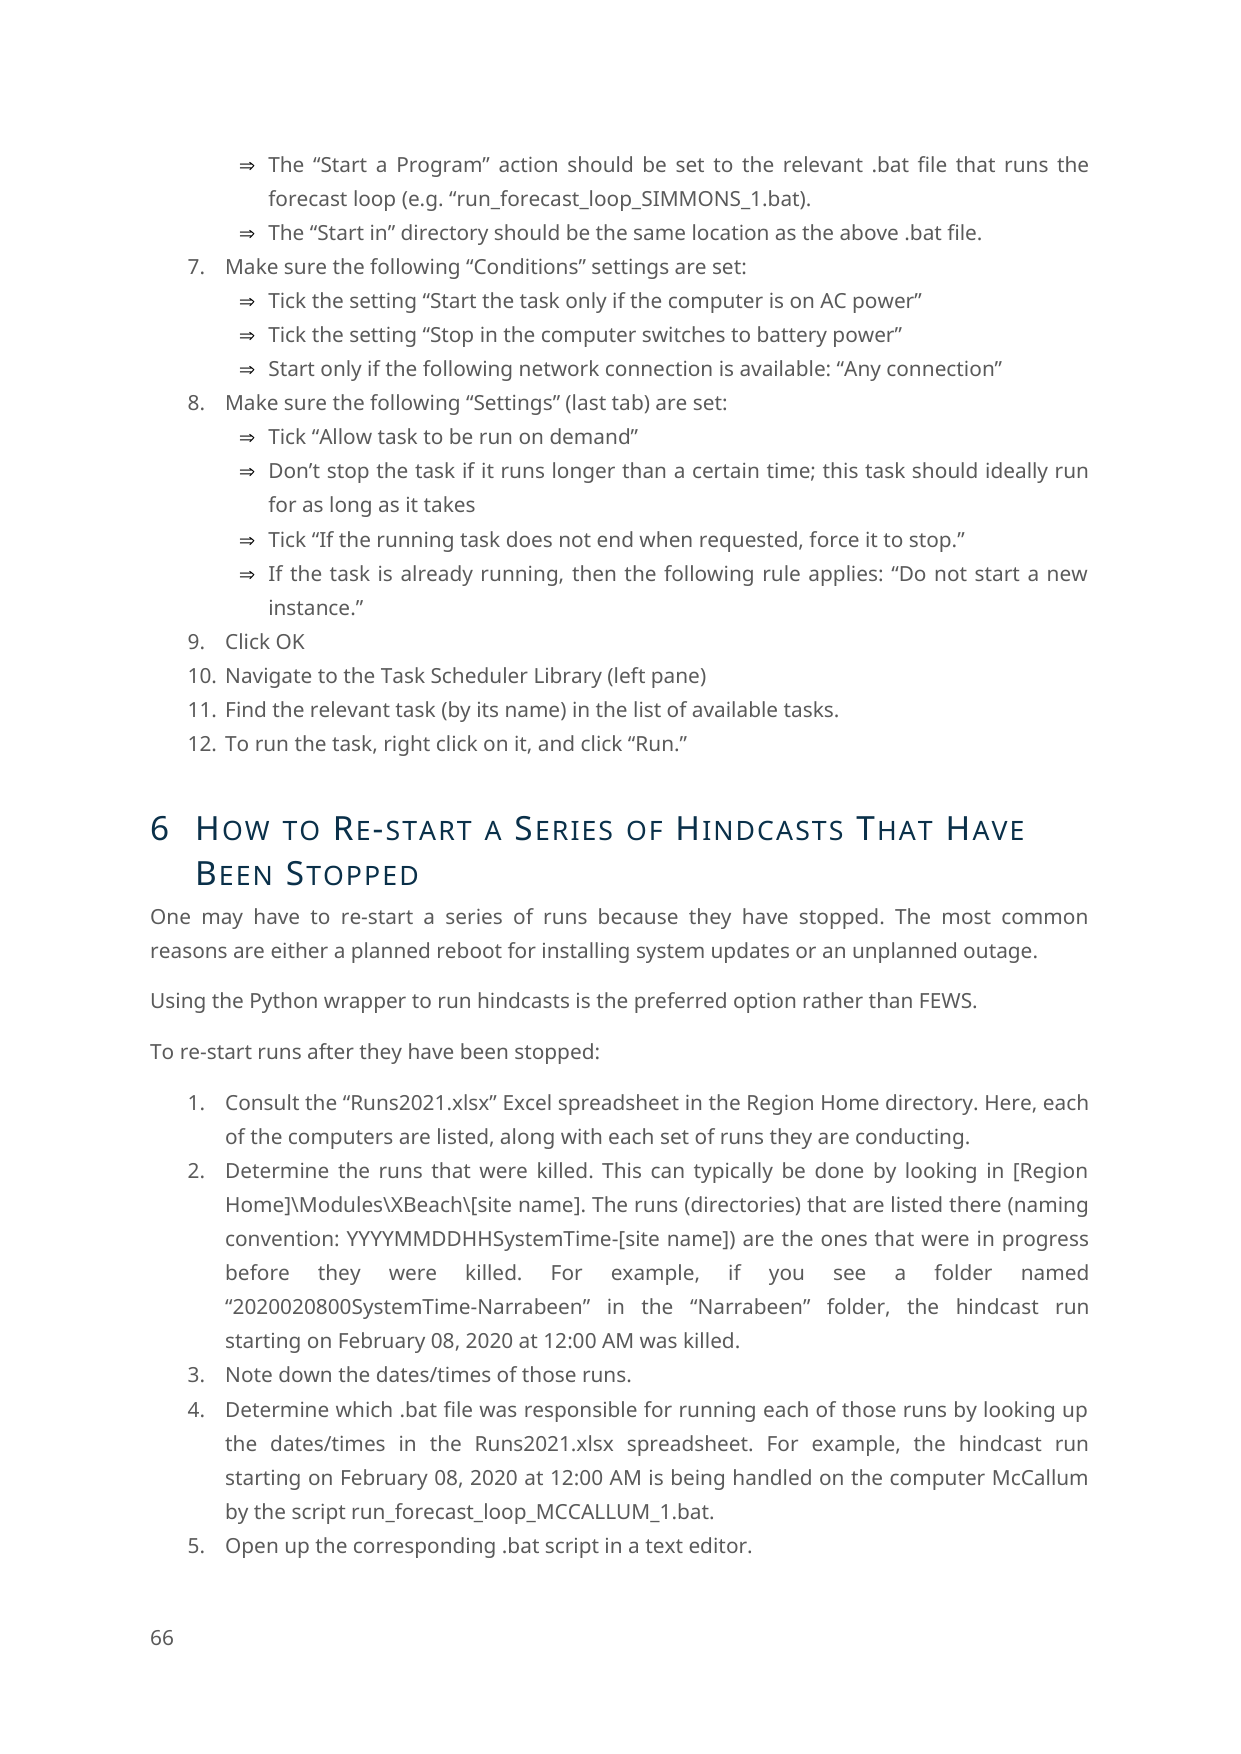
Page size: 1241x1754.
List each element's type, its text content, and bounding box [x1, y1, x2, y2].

subtitle How to Re-start a Series of Hindcasts That Have Been Stopped [150, 805, 1090, 896]
list Tick “Allow task to be run on demand” [239, 422, 1090, 451]
list Navigate to the Task Scheduler Library (left pane) [187, 661, 1090, 689]
list Start only if the following network connection is available: “Any connection” [239, 354, 1090, 383]
text To re-start runs after they have been stopped: [150, 1037, 1090, 1066]
list Determine the runs that were killed. This can typically be done by looking in [Region Home]\Modules\XBeach\[site name]. The runs (directories) that are listed there (naming convention: YYYYMMDDHHSystemTime-[site name]) are the ones that were in progress before they were killed. For example, if you see a folder named “2020020800SystemTime-Narrabeen” in the “Narrabeen” folder, the hindcast run starting on February 08, 2020 at 12:00 AM was killed. [187, 1156, 1090, 1355]
list Tick the setting “Start the task only if the computer is on AC power” [239, 286, 1090, 315]
list The “Start a Program” action should be set to the relevant .bat file that runs the forecast loop (e.g. “run_forecast_loop_SIMMONS_1.bat). [239, 150, 1090, 212]
list Open up the corresponding .bat script in a text editor. [187, 1531, 1090, 1559]
list Note down the dates/times of those runs. [187, 1361, 1090, 1389]
list The “Start in” directory should be the same location as the above .bat file. [239, 218, 1090, 247]
list To run the task, right click on it, and click “Run.” [187, 729, 1090, 757]
list Tick “If the running task does not end when requested, force it to stop.” [239, 525, 1090, 553]
list If the task is already running, then the following rule applies: “Do not start a new instance.” [239, 559, 1090, 621]
list Find the relevant task (by its name) in the list of available tasks. [187, 695, 1090, 723]
list Tick the setting “Stop in the computer switches to battery power” [239, 320, 1090, 349]
list Click OK [187, 627, 1090, 655]
text Using the Python wrapper to run hindcasts is the preferred option rather than FEWS. [150, 987, 1090, 1015]
list Consult the “Runs2021.xlsx” Excel spreadsheet in the Region Home directory. Here, each of the computers are listed, along with each set of runs they are conducting. [187, 1088, 1090, 1151]
text One may have to re-start a series of runs because they have stopped. The most common reasons are either a planned reboot for installing system updates or an unplanned outage. [150, 902, 1090, 964]
list Make sure the following “Settings” (last tab) are set: [187, 388, 1090, 417]
list Don’t stop the task if it runs longer than a certain time; this task should ideally run for as long as it takes [239, 457, 1090, 519]
list Make sure the following “Conditions” settings are set: [187, 252, 1090, 281]
list Determine which .bat file was responsible for running each of those runs by looking up the dates/times in the Runs2021.xlsx spreadsheet. For example, the hindcast run starting on February 08, 2020 at 12:00 AM is being handled on the computer McCallum by the script run_forecast_loop_MCCALLUM_1.bat. [187, 1395, 1090, 1525]
